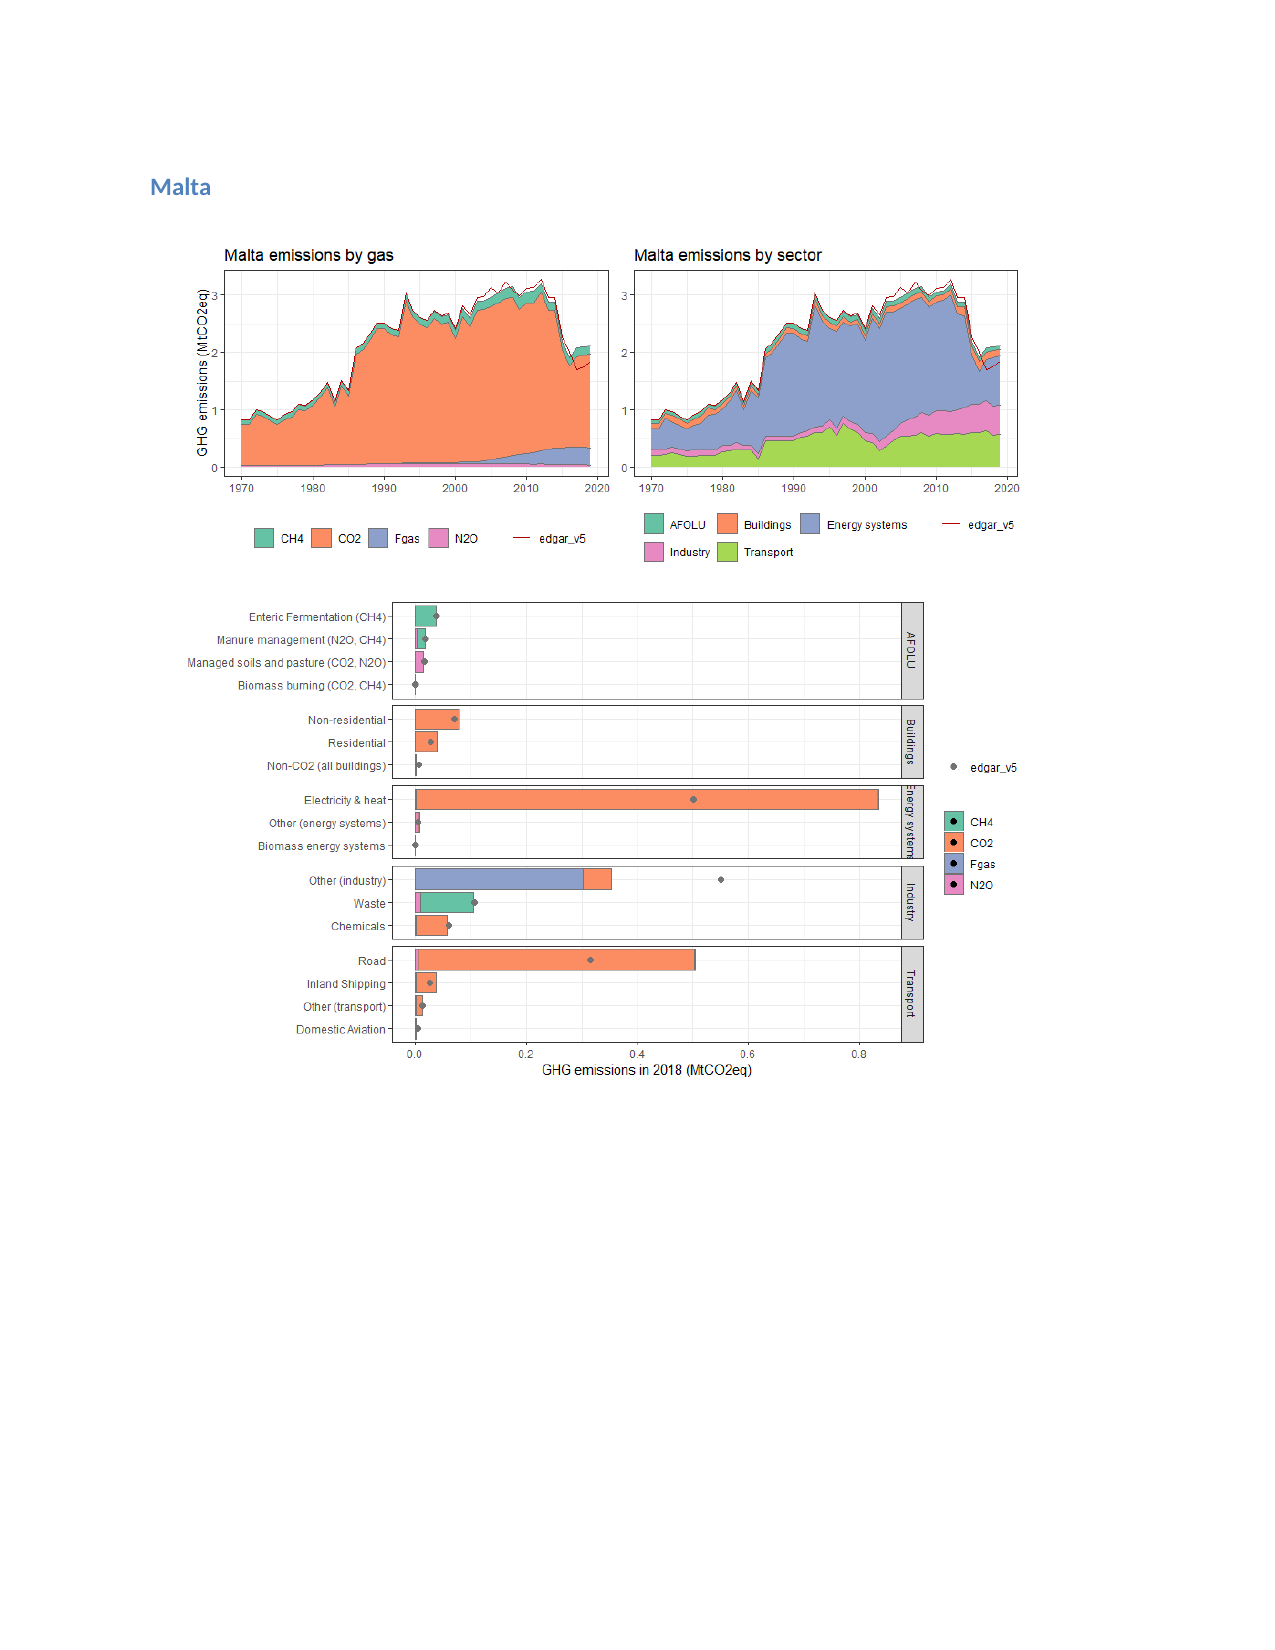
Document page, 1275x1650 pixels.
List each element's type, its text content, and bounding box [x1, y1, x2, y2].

picture [168, 220, 1044, 1096]
subtitle Malta [150, 171, 1125, 201]
